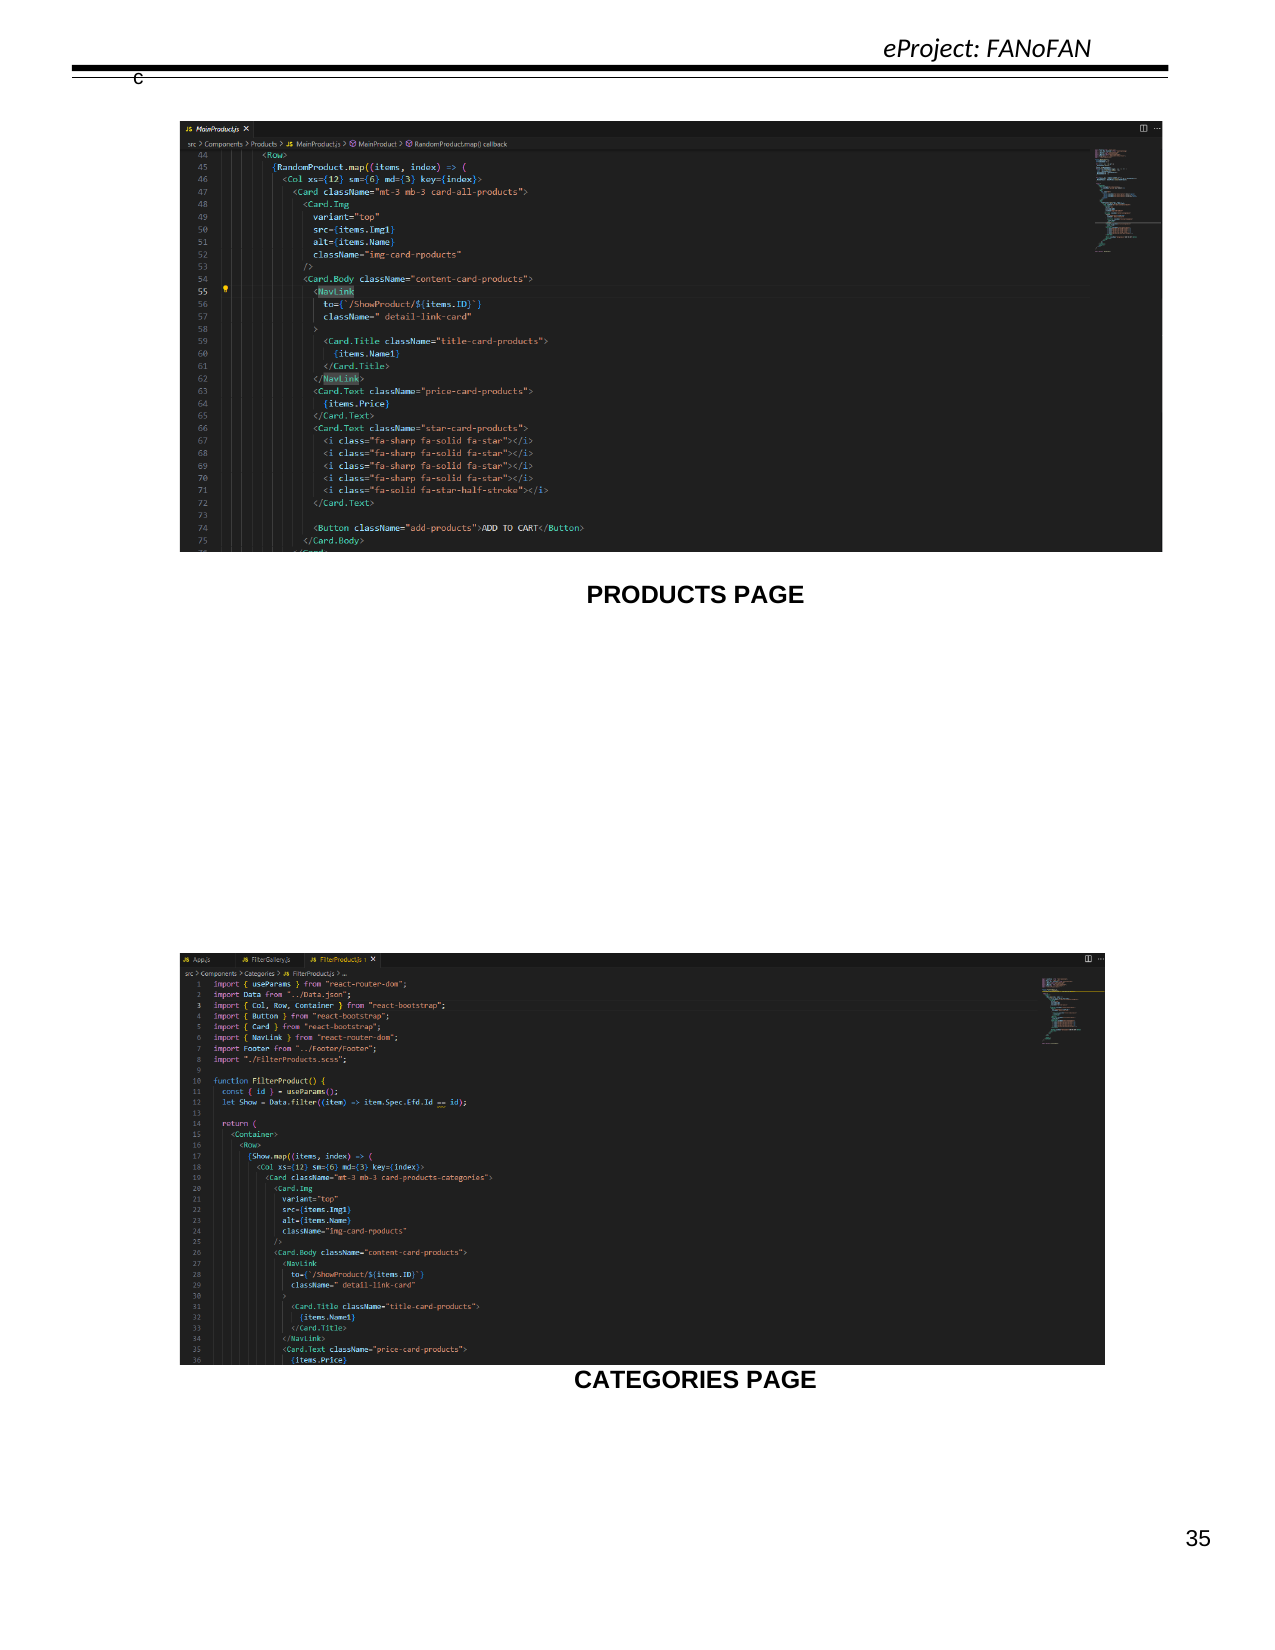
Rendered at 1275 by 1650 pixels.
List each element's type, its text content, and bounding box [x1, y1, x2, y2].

picture [179, 121, 1163, 552]
text CATEGORIES PAGE [180, 1365, 1211, 1394]
picture [179, 953, 1105, 1365]
text PRODUCTS PAGE [180, 580, 1211, 609]
